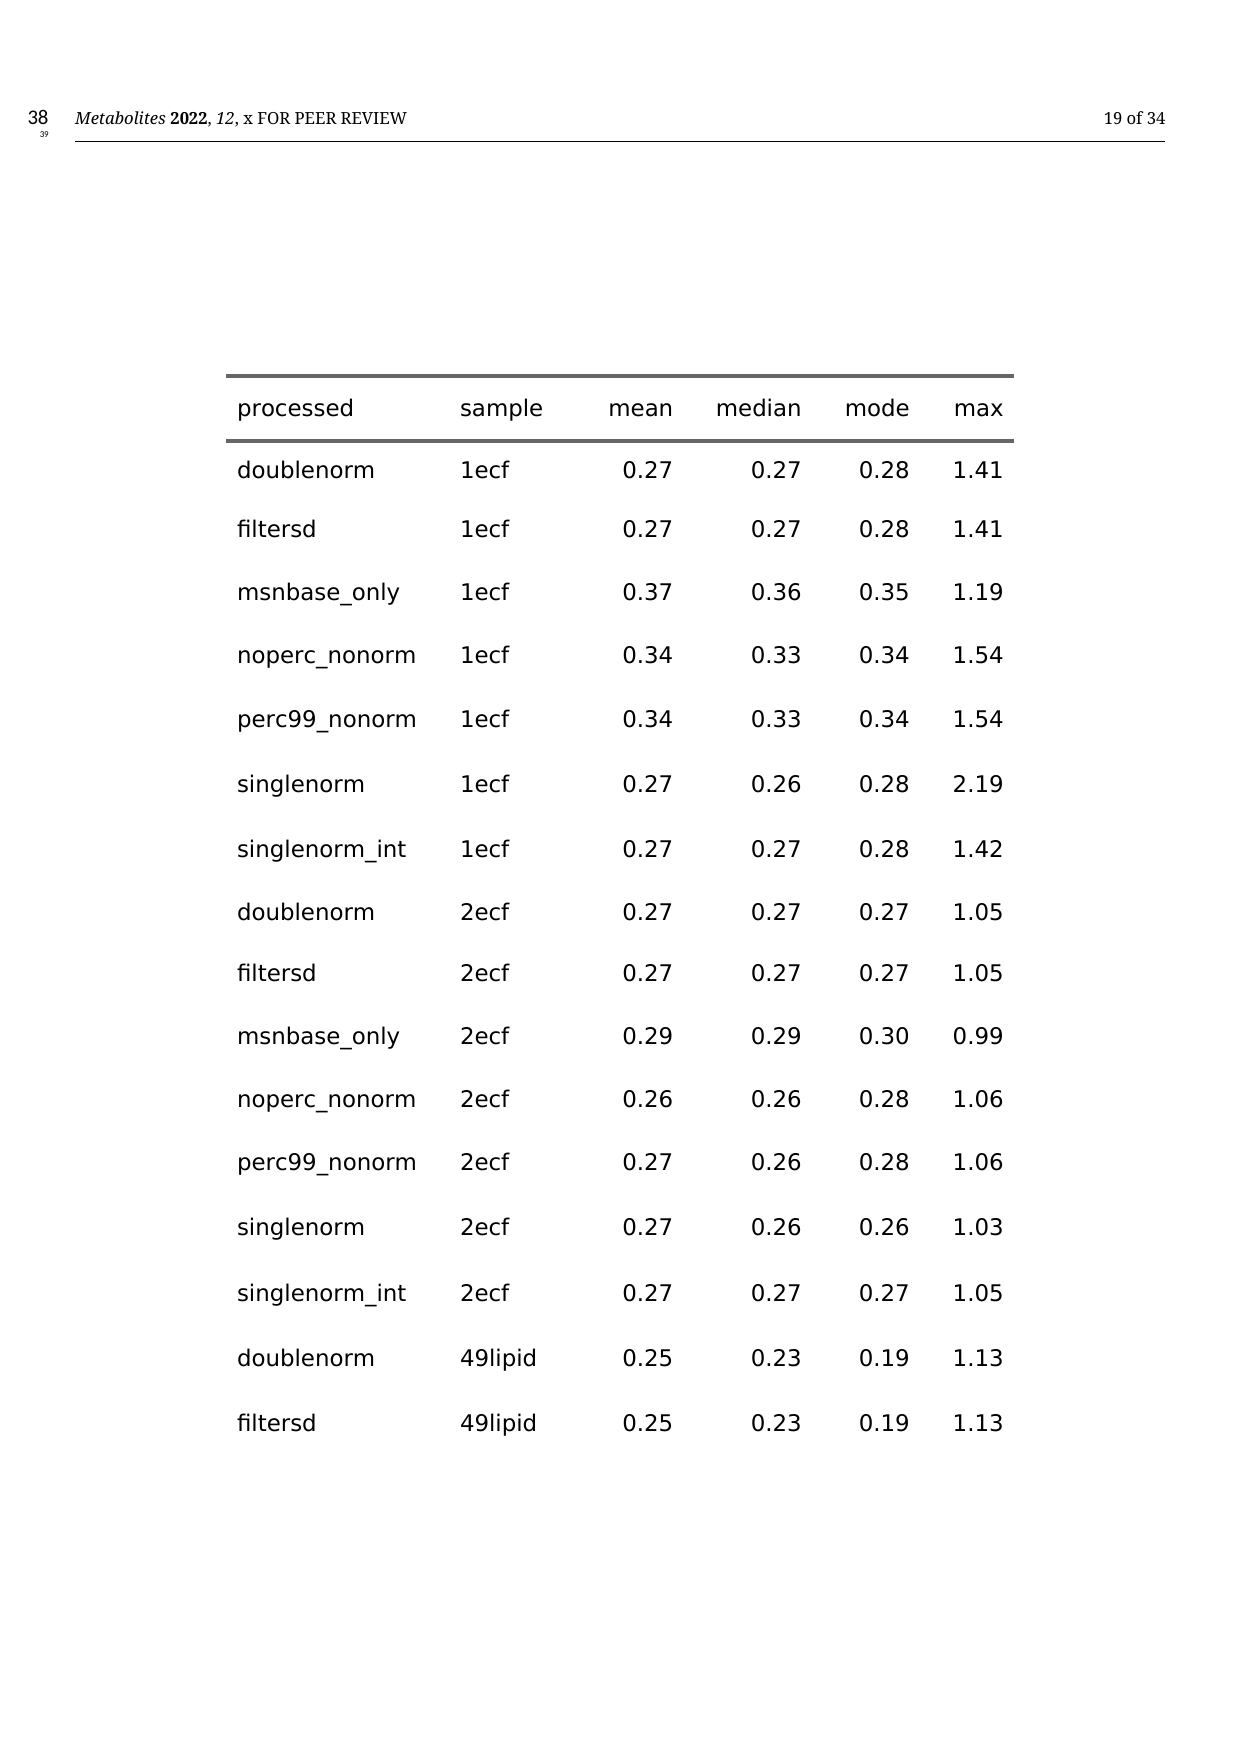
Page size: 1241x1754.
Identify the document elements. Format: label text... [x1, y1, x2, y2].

table_cell 0.27 [812, 1260, 920, 1326]
table_cell 1.06 [920, 1069, 1014, 1130]
table_cell 1.42 [920, 817, 1014, 882]
table_cell 0.26 [812, 1195, 920, 1260]
table_cell 2ecf [449, 1195, 575, 1260]
table_cell 0.33 [683, 625, 812, 686]
table_cell 0.27 [575, 499, 683, 560]
table_cell 0.27 [683, 443, 812, 499]
table_cell 0.28 [812, 1130, 920, 1195]
table_cell 2ecf [449, 882, 575, 943]
table_cell 0.29 [683, 1003, 812, 1069]
table_cell noperc_nonorm [226, 1069, 449, 1130]
table_cell doublenorm [226, 1326, 449, 1391]
table_cell 0.25 [575, 1326, 683, 1391]
table_header median [683, 378, 812, 439]
table_cell 1.13 [920, 1326, 1014, 1391]
table_cell 1ecf [449, 443, 575, 499]
table_cell 0.19 [812, 1391, 920, 1456]
table_cell 0.28 [812, 817, 920, 882]
table_cell 2ecf [449, 1130, 575, 1195]
table_cell 0.27 [575, 1195, 683, 1260]
table_cell 2ecf [449, 1069, 575, 1130]
table_cell 1ecf [449, 752, 575, 817]
table_header sample [449, 378, 575, 439]
table_cell 0.34 [812, 686, 920, 752]
table_cell singlenorm_int [226, 817, 449, 882]
table_cell 0.23 [683, 1326, 812, 1391]
table_cell 0.35 [812, 560, 920, 625]
table_cell 0.19 [812, 1326, 920, 1391]
table_cell 1.06 [920, 1130, 1014, 1195]
table_cell perc99_nonorm [226, 686, 449, 752]
table_cell 0.27 [812, 943, 920, 1003]
table_header mean [575, 378, 683, 439]
table_cell filtersd [226, 499, 449, 560]
table_header max [920, 378, 1014, 439]
table_cell doublenorm [226, 882, 449, 943]
table_cell 2ecf [449, 943, 575, 1003]
table_cell 1.03 [920, 1195, 1014, 1260]
table_cell 0.27 [575, 1260, 683, 1326]
table_cell 1.41 [920, 443, 1014, 499]
table_cell 1.05 [920, 943, 1014, 1003]
table_cell doublenorm [226, 443, 449, 499]
table_cell 0.27 [683, 499, 812, 560]
table_cell singlenorm_int [226, 1260, 449, 1326]
table_cell 1ecf [449, 560, 575, 625]
table_cell 0.99 [920, 1003, 1014, 1069]
table_cell 0.28 [812, 443, 920, 499]
table_cell 0.27 [683, 1260, 812, 1326]
table_header processed [226, 378, 449, 439]
table_cell 1ecf [449, 625, 575, 686]
table_cell 0.34 [575, 625, 683, 686]
table_cell 1.13 [920, 1391, 1014, 1456]
table_cell 0.26 [683, 752, 812, 817]
table_cell 0.33 [683, 686, 812, 752]
table_cell 0.27 [575, 817, 683, 882]
table_cell 1.54 [920, 686, 1014, 752]
table_cell 0.28 [812, 752, 920, 817]
table_cell 0.37 [575, 560, 683, 625]
table_cell msnbase_only [226, 1003, 449, 1069]
table_cell 0.26 [683, 1195, 812, 1260]
table_cell 0.29 [575, 1003, 683, 1069]
table_cell perc99_nonorm [226, 1130, 449, 1195]
table_cell 1.54 [920, 625, 1014, 686]
table_cell 0.27 [575, 943, 683, 1003]
table_cell 1ecf [449, 686, 575, 752]
table_cell 1.05 [920, 1260, 1014, 1326]
table_cell 0.26 [575, 1069, 683, 1130]
table_cell 0.28 [812, 1069, 920, 1130]
table_cell 49lipid [449, 1326, 575, 1391]
table_cell singlenorm [226, 752, 449, 817]
table_cell 0.36 [683, 560, 812, 625]
table_cell filtersd [226, 1391, 449, 1456]
table_cell noperc_nonorm [226, 625, 449, 686]
table_cell 0.34 [812, 625, 920, 686]
table_cell 0.30 [812, 1003, 920, 1069]
table_cell 0.27 [575, 443, 683, 499]
table_cell 0.27 [683, 943, 812, 1003]
table_cell 2ecf [449, 1003, 575, 1069]
table_cell 1.41 [920, 499, 1014, 560]
table_cell 0.28 [812, 499, 920, 560]
table_cell 49lipid [449, 1391, 575, 1456]
table_cell singlenorm [226, 1195, 449, 1260]
table_cell 2.19 [920, 752, 1014, 817]
table_cell filtersd [226, 943, 449, 1003]
table_cell 1ecf [449, 499, 575, 560]
table_cell msnbase_only [226, 560, 449, 625]
table_cell 0.27 [575, 1130, 683, 1195]
table_cell 0.26 [683, 1069, 812, 1130]
table_cell 0.27 [575, 752, 683, 817]
table_cell 0.27 [683, 882, 812, 943]
table_cell 0.23 [683, 1391, 812, 1456]
table_cell 1ecf [449, 817, 575, 882]
table_cell 1.19 [920, 560, 1014, 625]
table_cell 1.05 [920, 882, 1014, 943]
table_cell 0.27 [812, 882, 920, 943]
table_cell 2ecf [449, 1260, 575, 1326]
table_cell 0.34 [575, 686, 683, 752]
table_cell 0.27 [683, 817, 812, 882]
table_cell 0.26 [683, 1130, 812, 1195]
table_cell 0.25 [575, 1391, 683, 1456]
table_header mode [812, 378, 920, 439]
table_cell 0.27 [575, 882, 683, 943]
